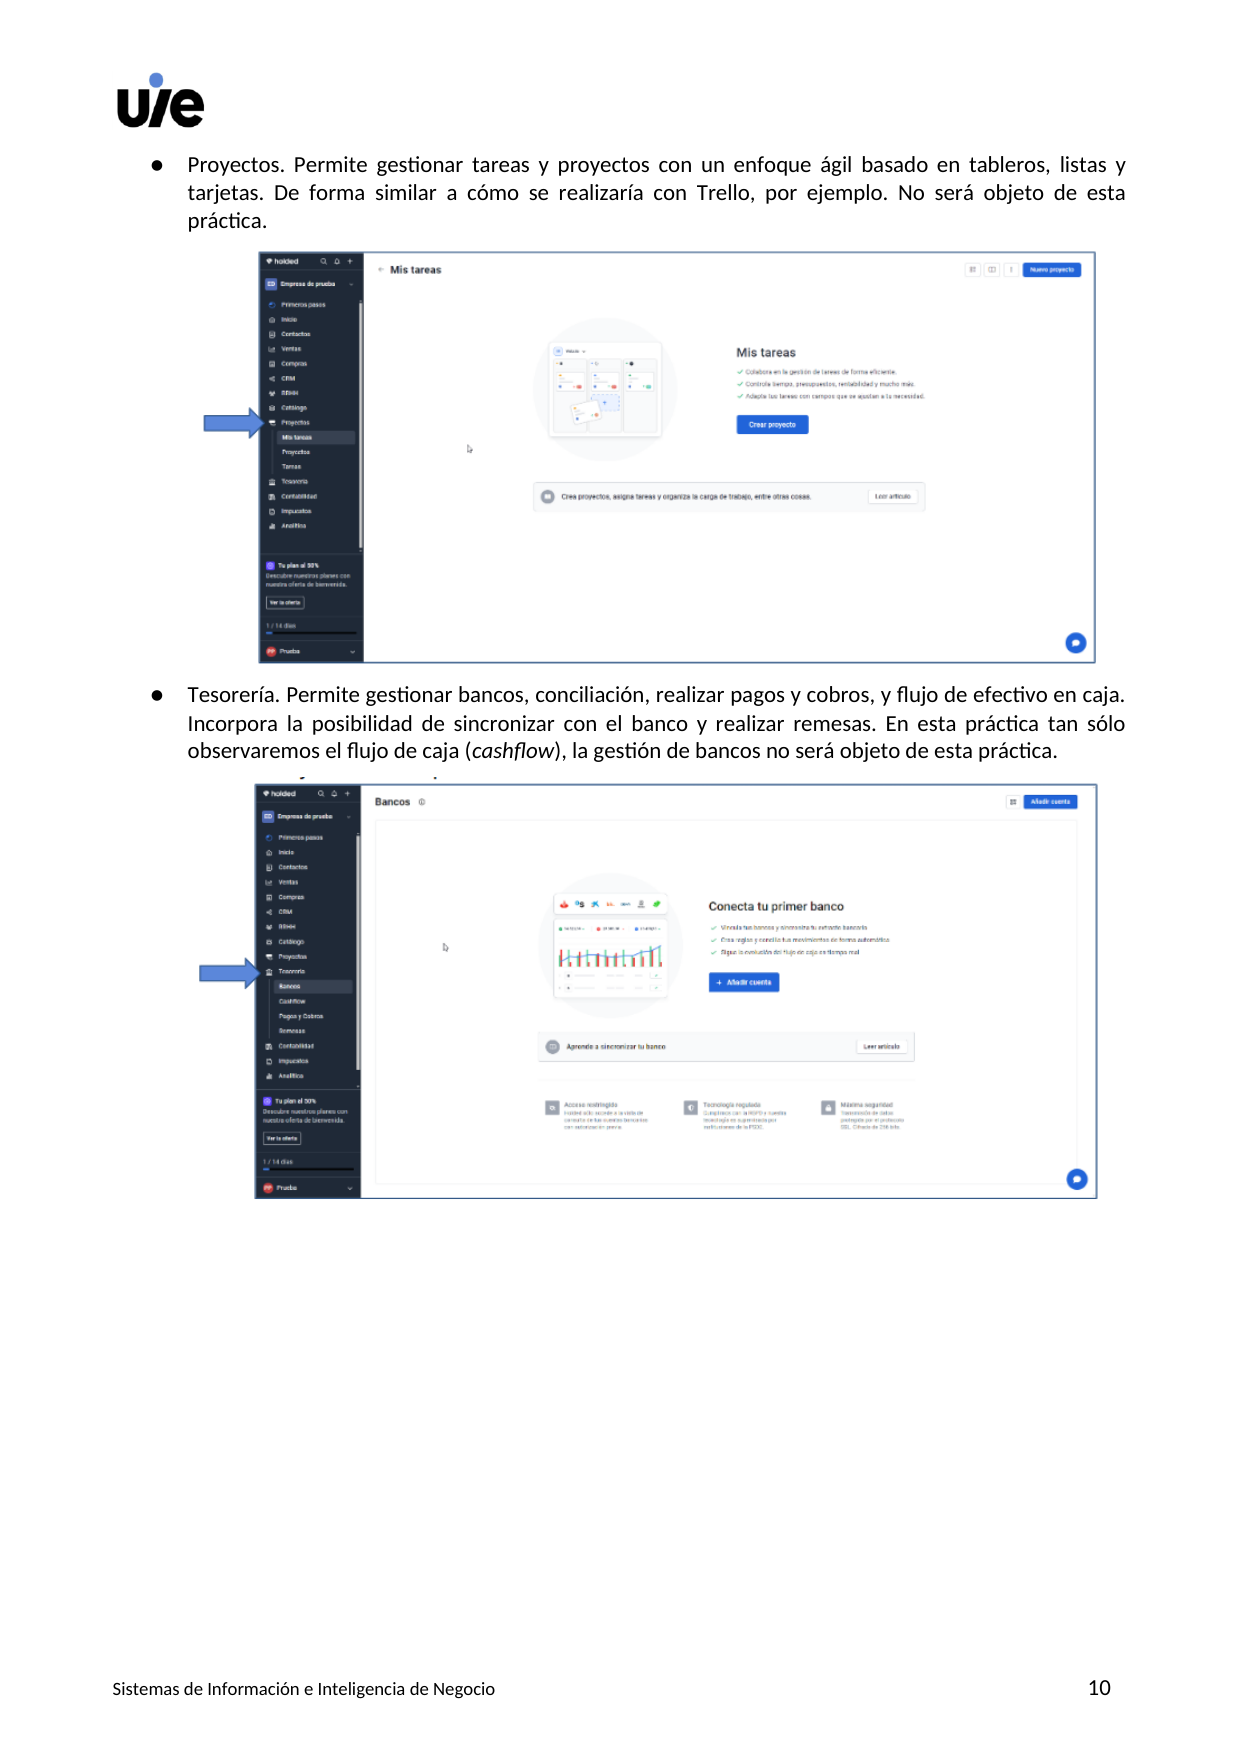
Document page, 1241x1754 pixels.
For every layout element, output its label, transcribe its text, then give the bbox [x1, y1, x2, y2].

picture [187, 777, 1120, 1208]
list Proyectos. Permite gestionar tareas y proyectos con un enfoque ágil basado en tableros, listas y tarjetas. De forma similar a cómo se realizaría con Trello, por ejemplo. No será objeto de esta práctica. [150, 150, 1128, 234]
picture [112, 71, 207, 130]
list Tesorería. Permite gestionar bancos, conciliación, realizar pagos y cobros, y flujo de efectivo en caja. Incorpora la posibilidad de sincronizar con el banco y realizar remesas. En esta práctica tan sólo observaremos el flujo de caja (cashflow), la gestión de bancos no será objeto de esta práctica. [150, 681, 1128, 765]
picture [187, 246, 1117, 669]
